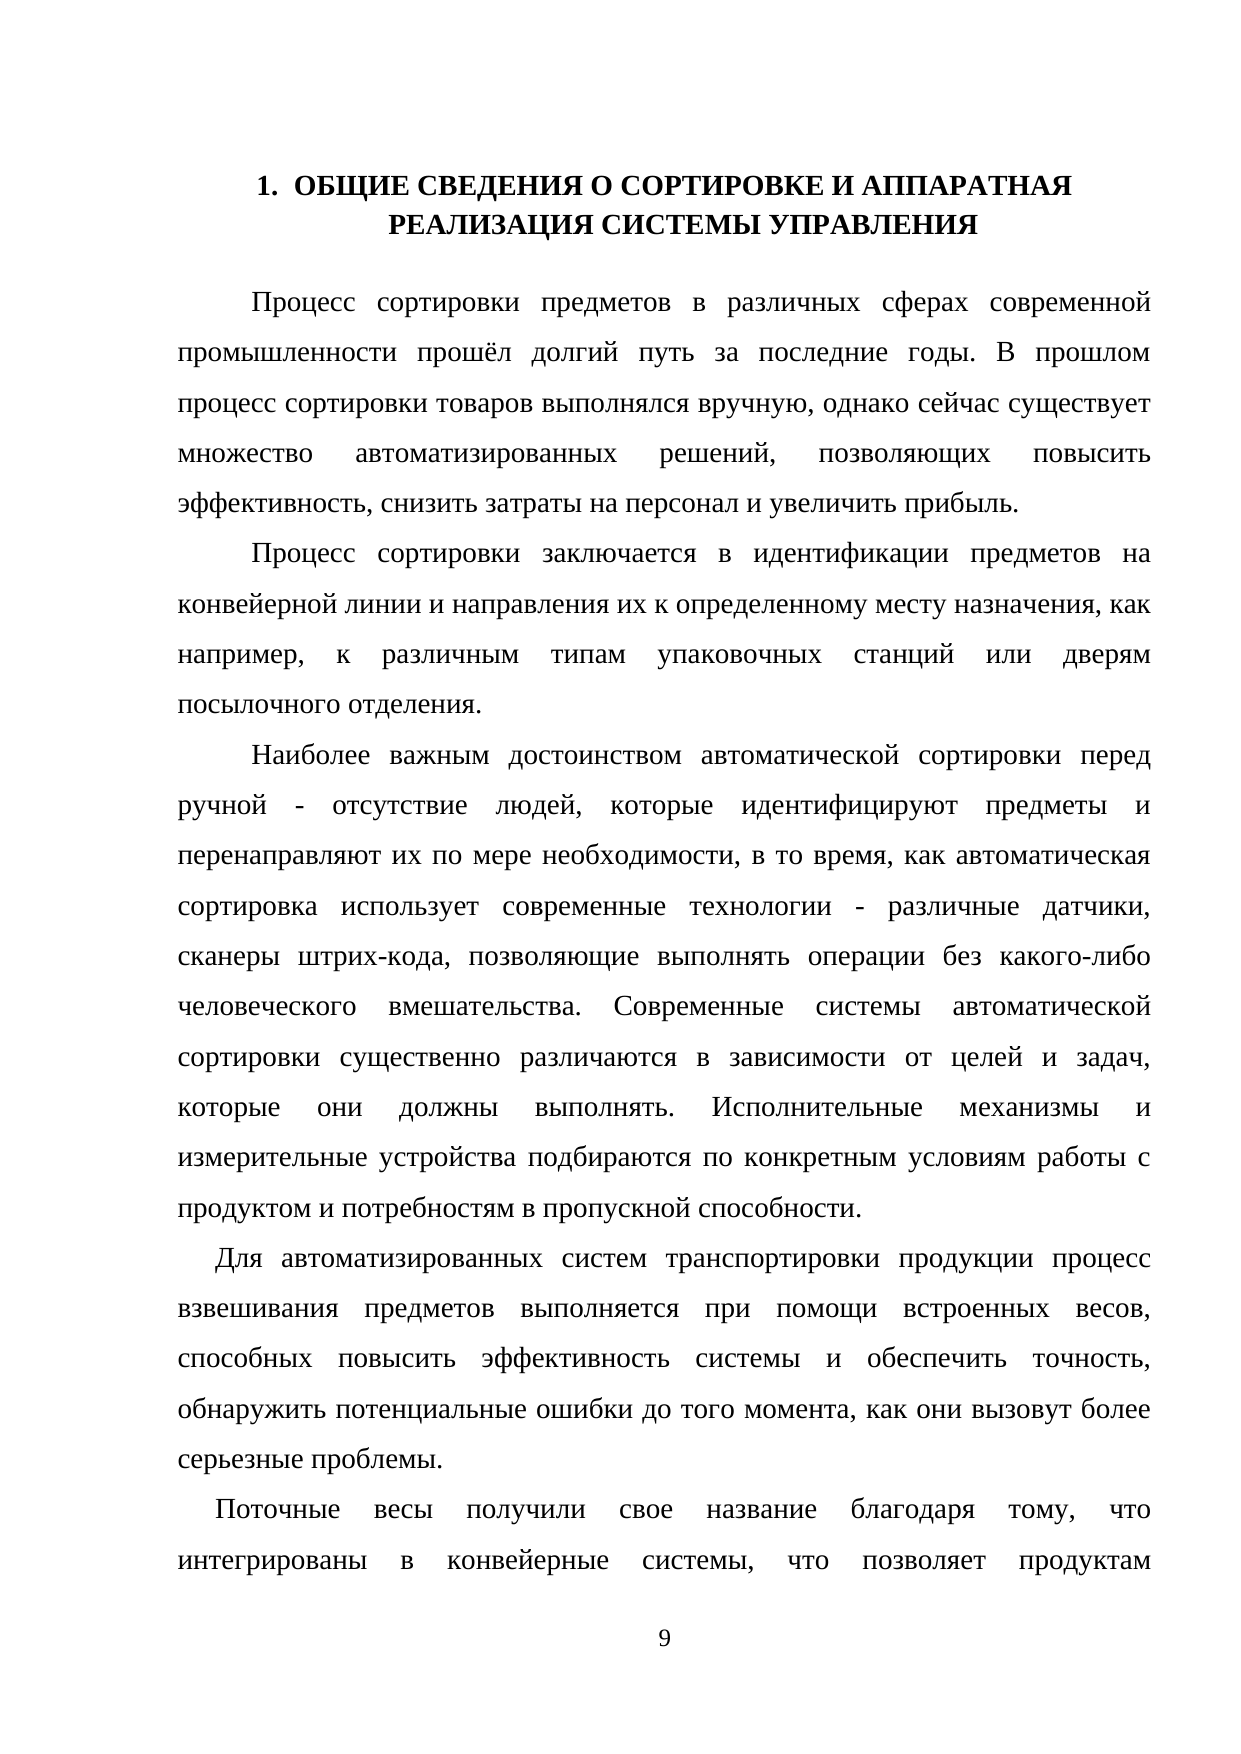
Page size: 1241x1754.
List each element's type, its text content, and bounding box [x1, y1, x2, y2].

text Для автоматизированных систем транспортировки продукции процесс взвешивания предметов выполняется при помощи встроенных весов, способных повысить эффективность системы и обеспечить точность, обнаружить потенциальные ошибки до того момента, как они вызовут более серьезные проблемы. [177, 1240, 1152, 1475]
text Процесс сортировки предметов в различных сферах современной промышленности прошёл долгий путь за последние годы. В прошлом процесс сортировки товаров выполнялся вручную, однако сейчас существует множество автоматизированных решений, позволяющих повысить эффективность, снизить затраты на персонал и увеличить прибыль. [177, 284, 1152, 519]
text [177, 1492, 1152, 1575]
list ОБЩИЕ СВЕДЕНИЯ О СОРТИРОВКЕ И АППАРАТНАЯ РЕАЛИЗАЦИЯ СИСТЕМЫ УПРАВЛЕНИЯ [177, 168, 1152, 241]
text Процесс сортировки заключается в идентификации предметов на конвейерной линии и направления их к определенному месту назначения, как например, к различным типам упаковочных станций или дверям посылочного отделения. [177, 536, 1152, 720]
text Наиболее важным достоинством автоматической сортировки перед ручной - отсутствие людей, которые идентифицируют предметы и перенаправляют их по мере необходимости, в то время, как автоматическая сортировка использует современные технологии - различные датчики, сканеры штрих-кода, позволяющие выполнять операции без какого-либо человеческого вмешательства. Современные системы автоматической сортировки существенно различаются в зависимости от целей и задач, которые они должны выполнять. Исполнительные механизмы и измерительные устройства подбираются по конкретным условиям работы с продуктом и потребностям в пропускной способности. [177, 737, 1152, 1223]
